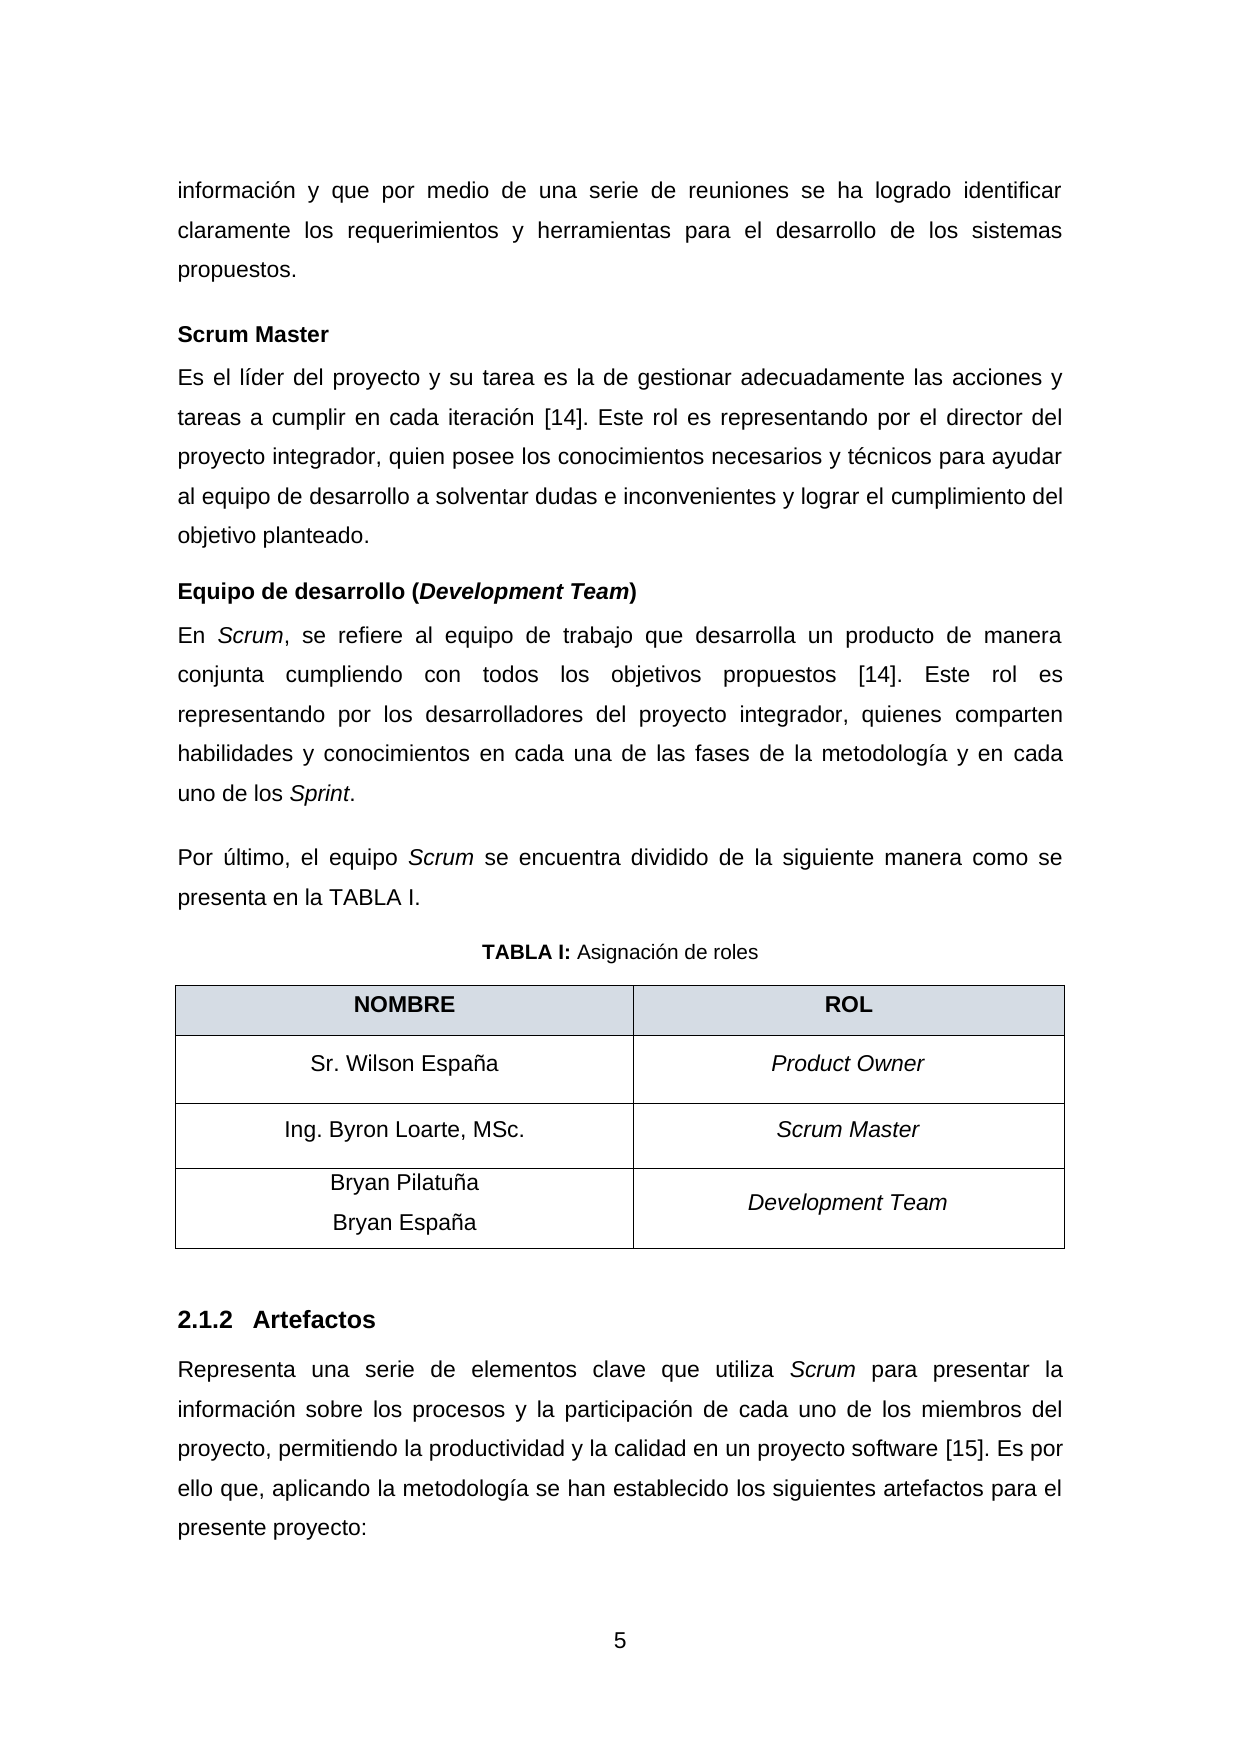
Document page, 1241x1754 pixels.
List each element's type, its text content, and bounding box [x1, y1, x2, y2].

table_header ROL [634, 986, 1064, 1035]
text Representa una serie de elementos clave que utiliza Scrum para presentar la información sobre los procesos y la participación de cada uno de los miembros del proyecto, permitiendo la productividad y la calidad en un proyecto software . Es por ello que, aplicando la metodología se han establecido los siguientes artefactos para el presente proyecto: [177, 1356, 1063, 1540]
subtitle Scrum Master [177, 321, 1063, 347]
table_cell Sr. Wilson España [176, 1036, 633, 1102]
text TABLA I: Asignación de roles [177, 940, 1063, 964]
table_cell Scrum Master [634, 1104, 1064, 1168]
subtitle Artefactos [177, 1305, 1063, 1333]
text En Scrum, se refiere al equipo de trabajo que desarrolla un producto de manera conjunta cumpliendo con todos los objetivos propuestos . Este rol es representando por los desarrolladores del proyecto integrador, quienes comparten habilidades y conocimientos en cada una de las fases de la metodología y en cada uno de los Sprint. [177, 622, 1063, 806]
subtitle Equipo de desarrollo (Development Team) [177, 578, 1063, 605]
table_cell Bryan Pilatuña Bryan España [176, 1169, 633, 1248]
table_cell Ing. Byron Loarte, MSc. [176, 1104, 633, 1168]
text Por último, el equipo Scrum se encuentra dividido de la siguiente manera como se presenta en la TABLA I. [177, 844, 1063, 910]
text Es el líder del proyecto y su tarea es la de gestionar adecuadamente las acciones y tareas a cumplir en cada iteración . Este rol es representando por el director del proyecto integrador, quien posee los conocimientos necesarios y técnicos para ayudar al equipo de desarrollo a solventar dudas e inconvenientes y lograr el cumplimiento del objetivo planteado. [177, 364, 1063, 548]
table_cell Product Owner [634, 1036, 1064, 1102]
table_cell Development Team [634, 1169, 1064, 1248]
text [177, 177, 1063, 282]
table_header NOMBRE [176, 986, 633, 1035]
